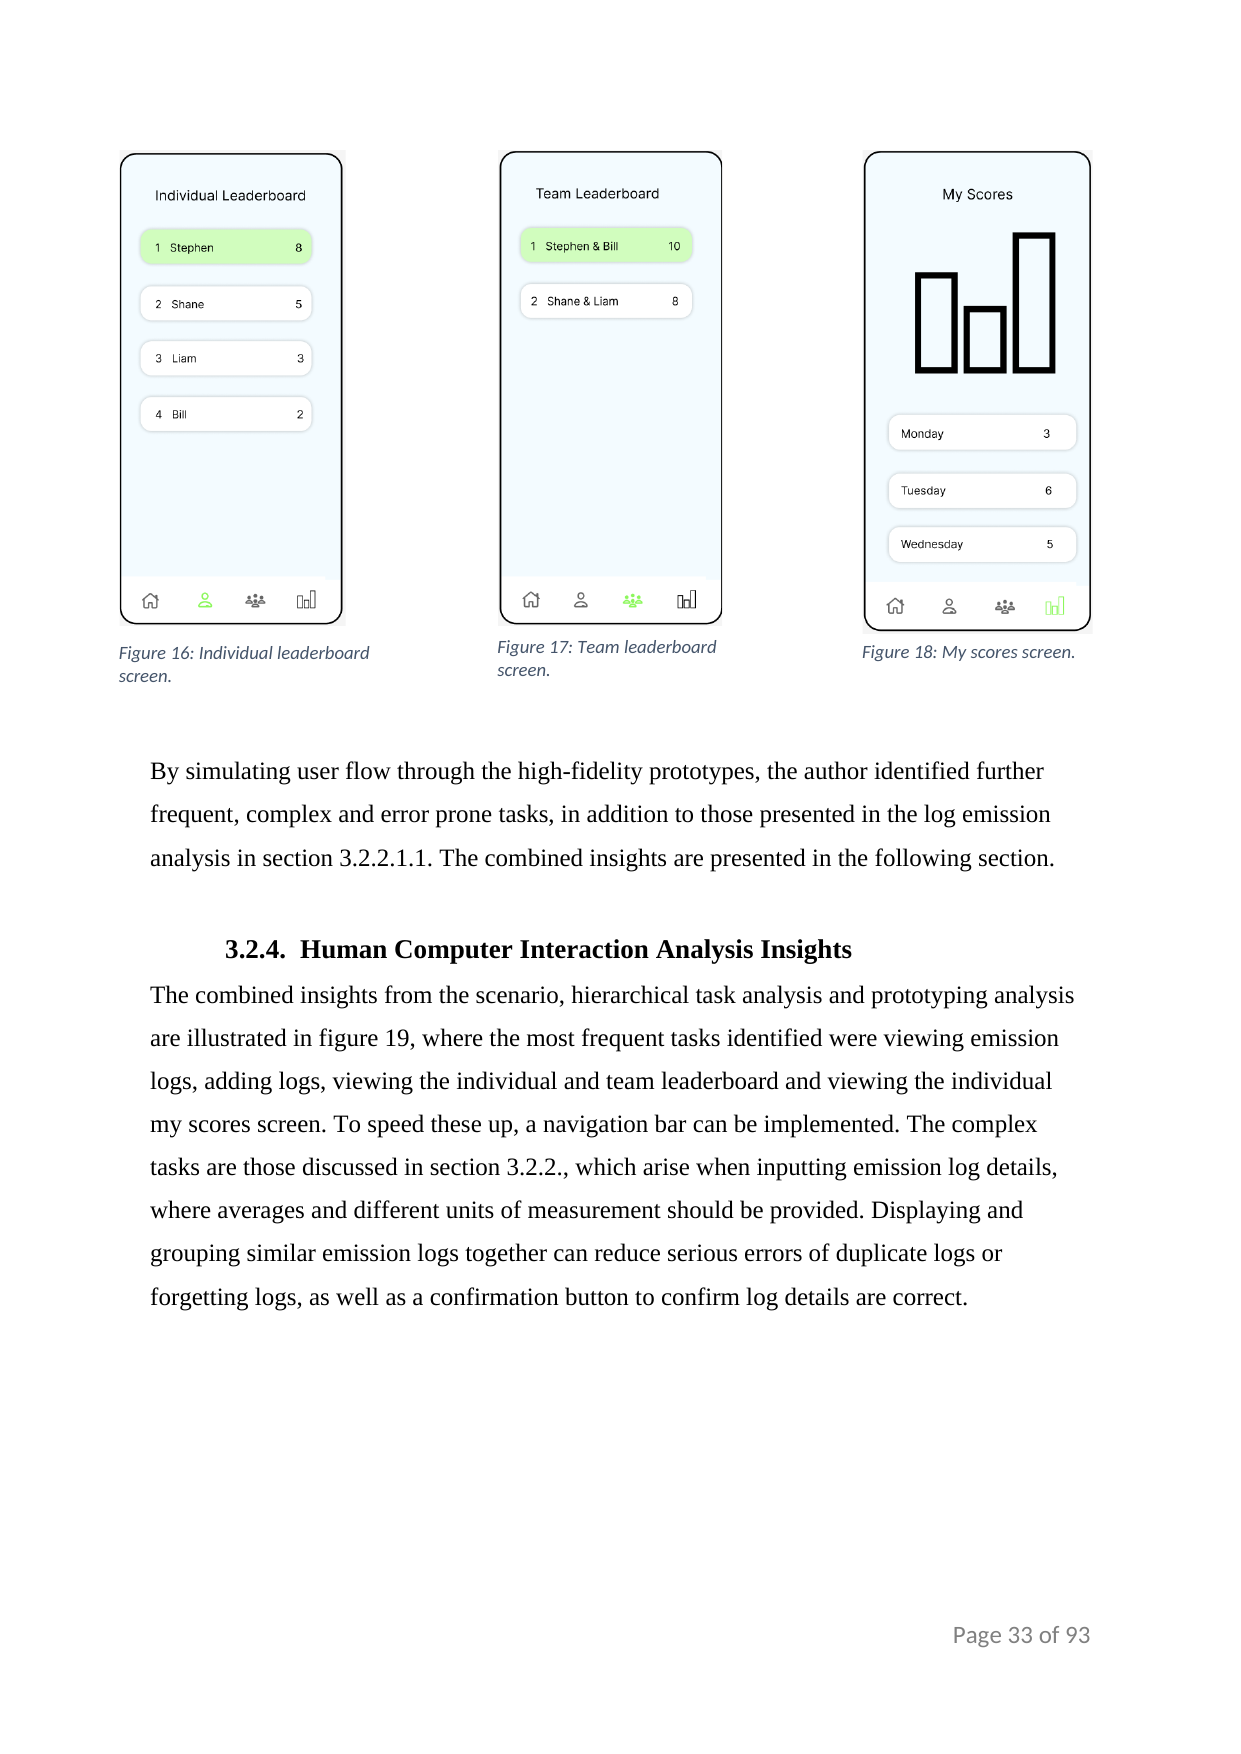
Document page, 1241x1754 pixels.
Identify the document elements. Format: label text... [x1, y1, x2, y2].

picture [861, 150, 1093, 632]
text The combined insights from the scenario, hierarchical task analysis and prototyping analysis are illustrated in figure 19, where the most frequent tasks identified were viewing emission logs, adding logs, viewing the individual and team leaderboard and viewing the individual my scores screen. To speed these up, a navigation bar can be implemented. The complex tasks are those discussed in section 3.2.2., which arise when inputting emission log details, where averages and different units of measurement should be provided. Displaying and grouping similar emission logs together can reduce serious errors of duplicate logs or forgetting logs, as well as a confirmation button to confirm log details are correct. [150, 980, 1090, 1310]
subtitle Human Computer Interaction Analysis Insights [209, 933, 1090, 964]
picture [497, 150, 723, 623]
text By simulating user flow through the high-fidelity prototypes, the author identified further frequent, complex and error prone tasks, in addition to those presented in the log emission analysis in section 3.2.2.1.1. The combined insights are presented in the following section. [150, 756, 1090, 871]
picture [118, 150, 345, 623]
